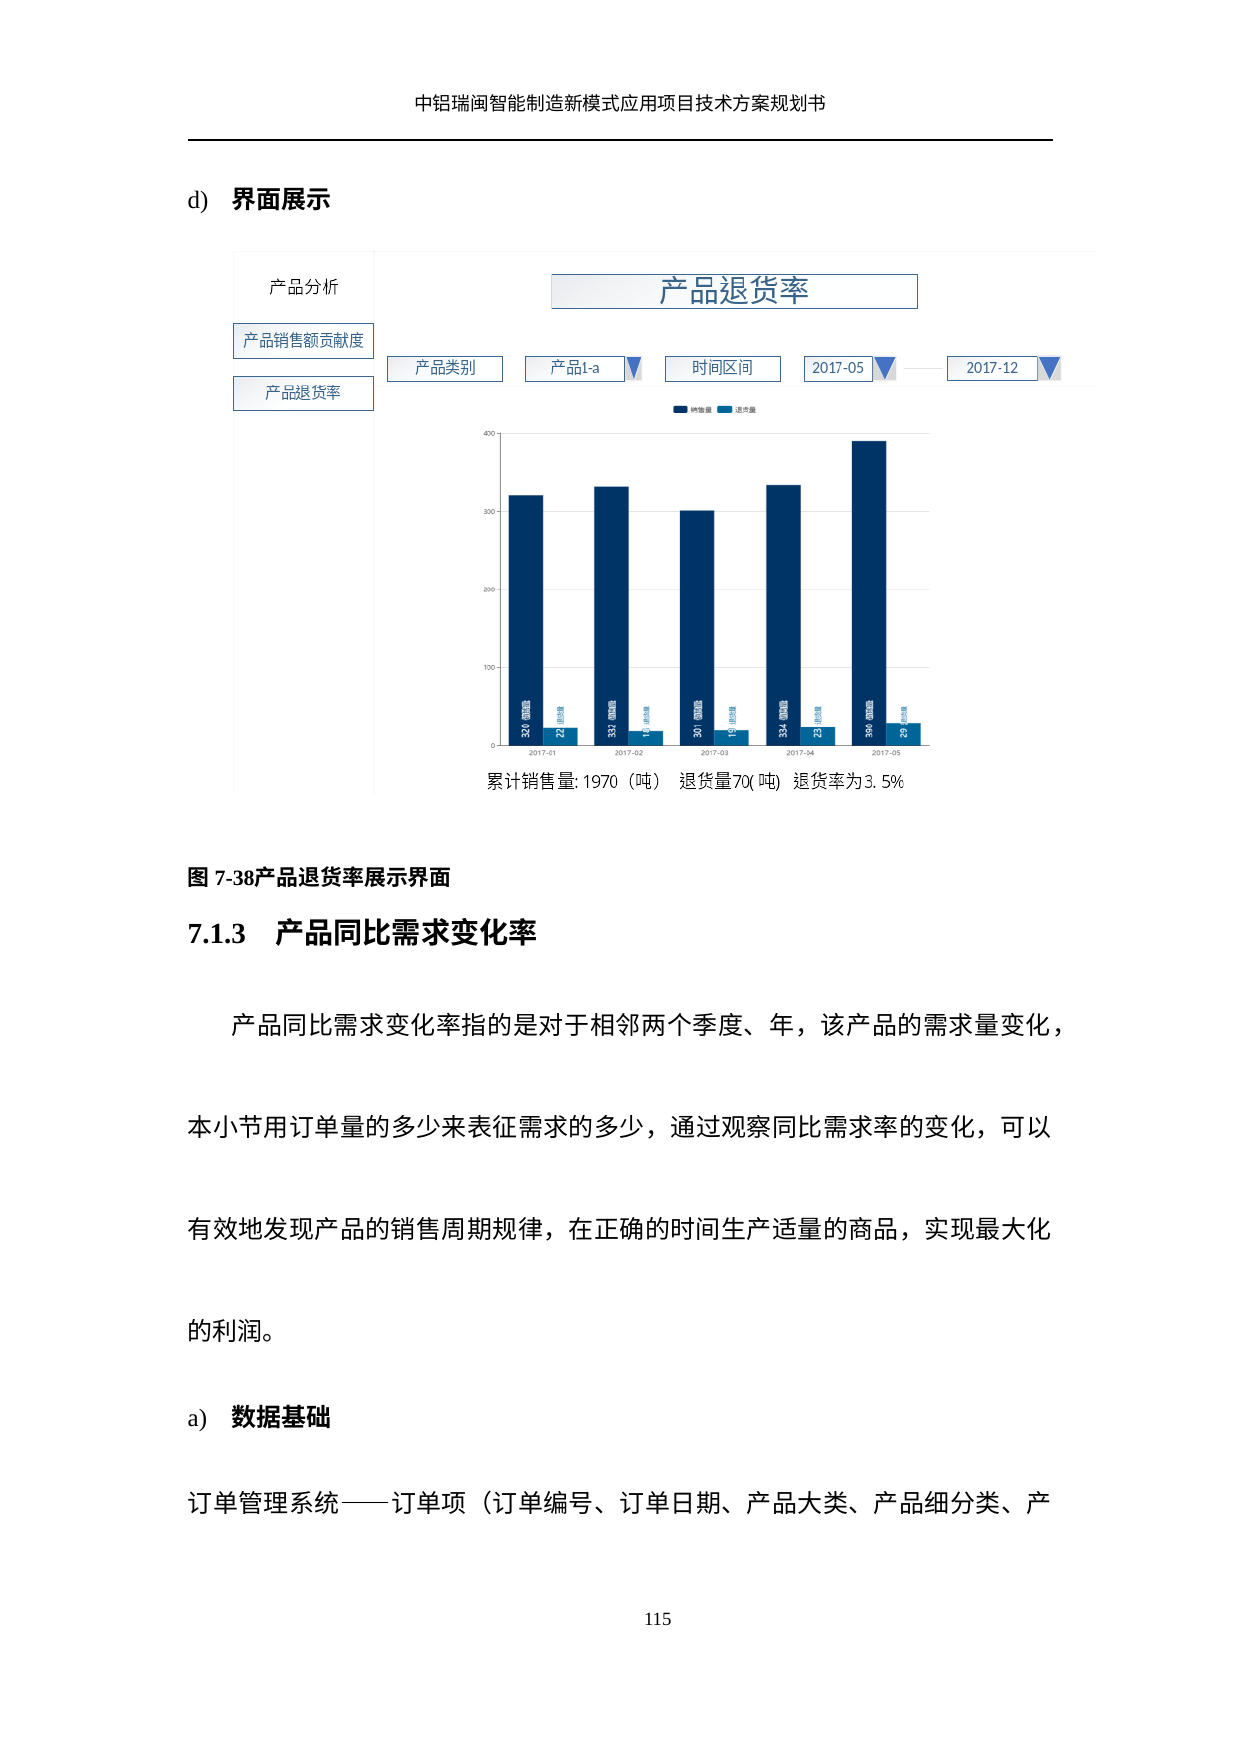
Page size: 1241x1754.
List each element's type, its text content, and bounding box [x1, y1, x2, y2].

subtitle 产品同比需求变化率 [187, 909, 1053, 952]
subtitle 数据基础 [187, 1382, 1053, 1449]
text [187, 1468, 1053, 1536]
subtitle 界面展示 [187, 164, 1053, 232]
text 产品同比需求变化率指的是对于相邻两个季度、年，该产品的需求量变化，本小节用订单量的多少来表征需求的多少，通过观察同比需求率的变化，可以有效地发现产品的销售周期规律，在正确的时间生产适量的商品，实现最大化的利润。 [187, 990, 1053, 1363]
